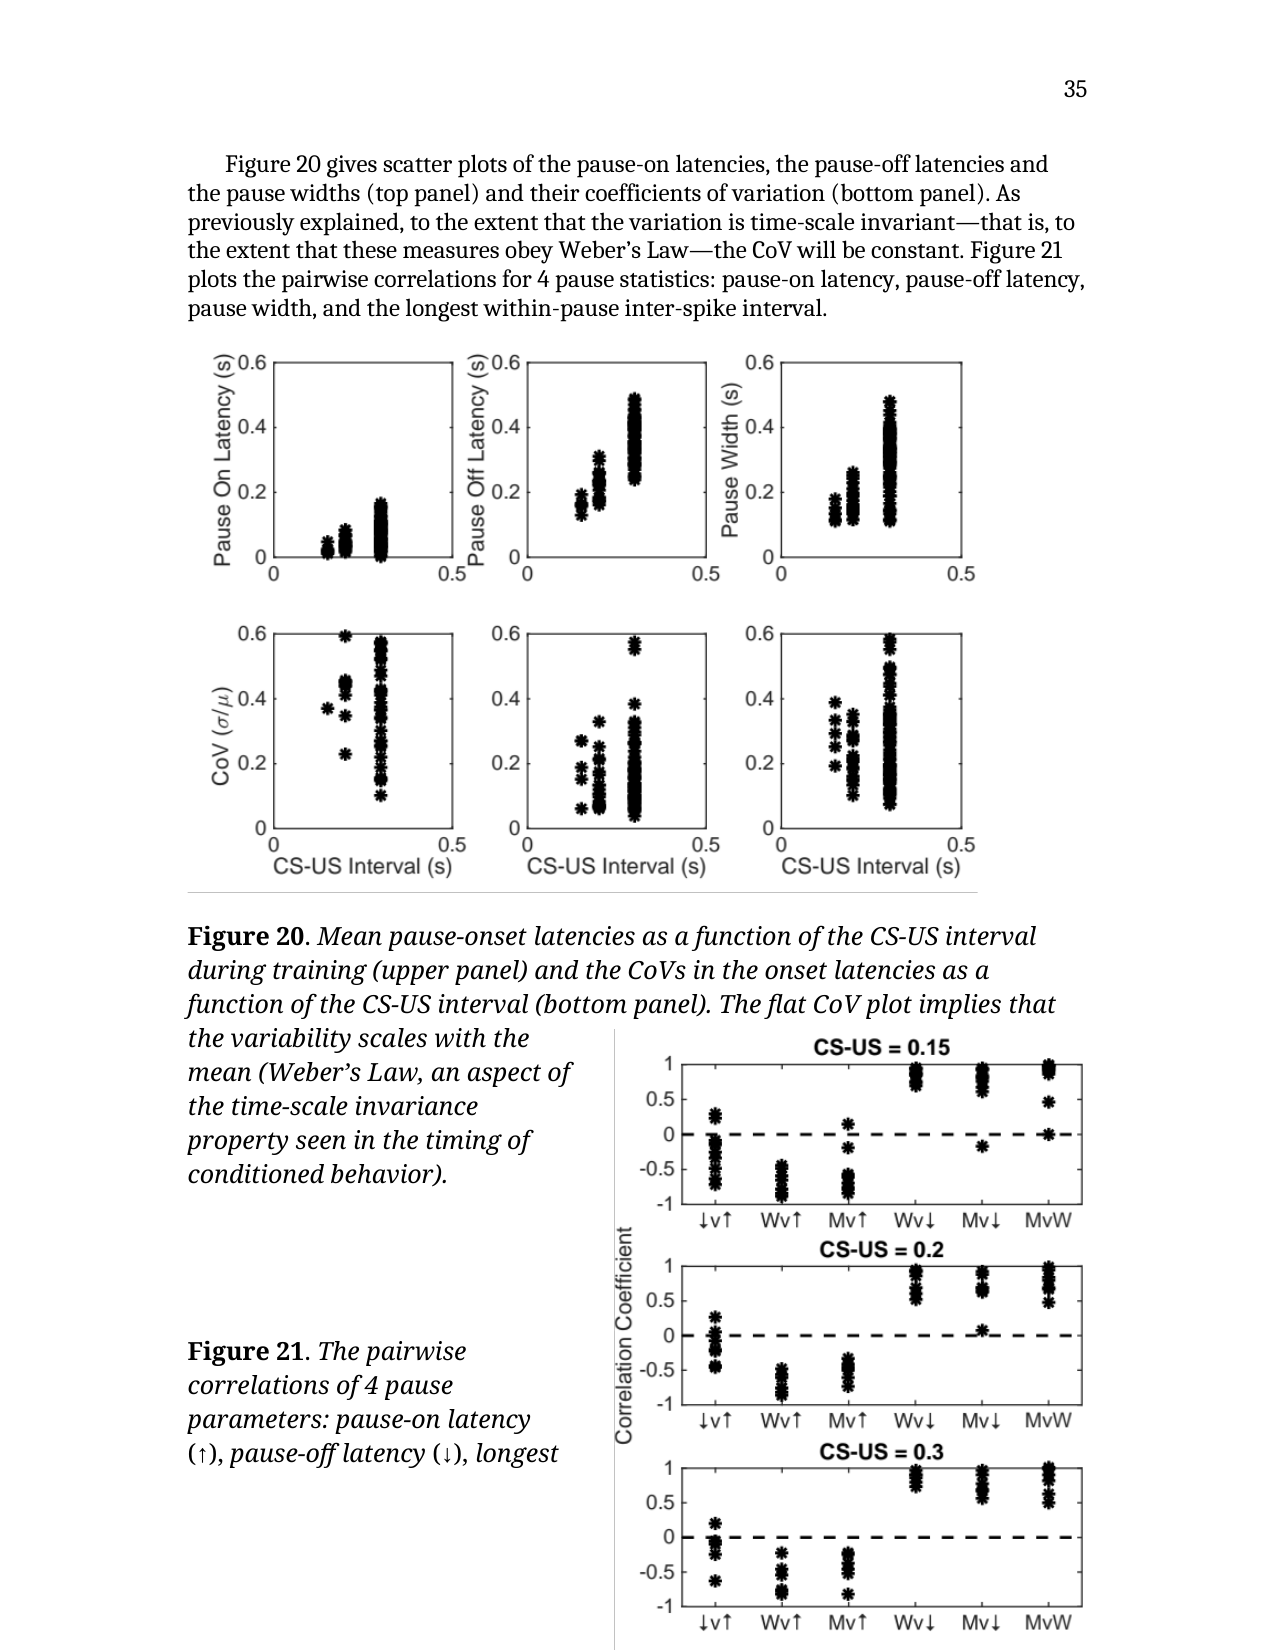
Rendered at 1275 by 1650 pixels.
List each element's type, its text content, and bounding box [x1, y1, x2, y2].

text Figure 20 gives scatter plots of the pause-on latencies, the pause-off latencies and the pause widths (top panel) and their coefficients of variation (bottom panel). As previously explained, to the extent that the variation is time-scale invariant—that is, to the extent that these measures obey Weber’s Law—the CoV will be constant. Figure 21 plots the pairwise correlations for 4 pause statistics: pause-on latency, pause-off latency, pause width, and the longest within-pause inter-spike interval. [187, 150, 1087, 322]
text Figure 20. Mean pause-onset latencies as a function of the CS-US interval during training (upper panel) and the CoVs in the onset latencies as a function of the CS-US interval (bottom panel). The flat CoV plot implies that the variability scales with the mean (Weber’s Law, an aspect of the time-scale invariance property seen in the timing of conditioned behavior). [187, 918, 1087, 1191]
